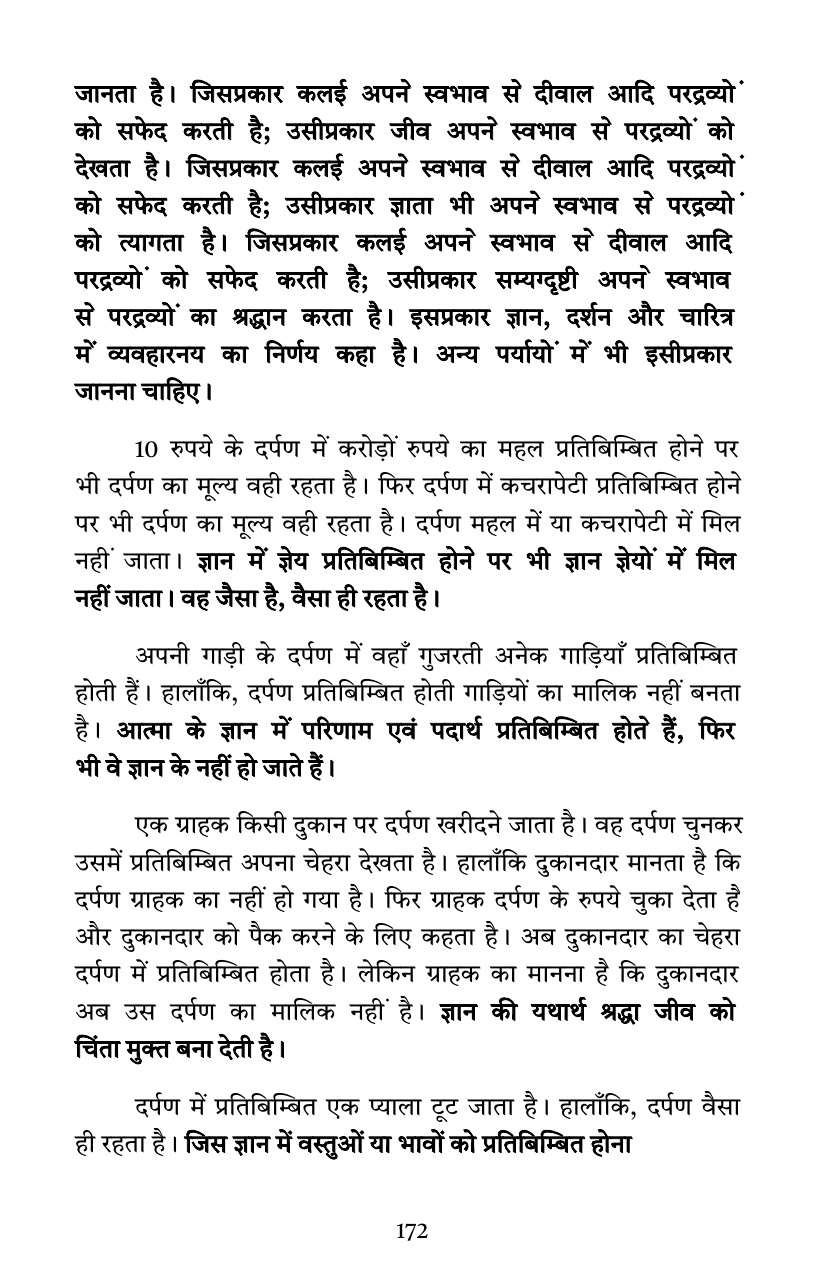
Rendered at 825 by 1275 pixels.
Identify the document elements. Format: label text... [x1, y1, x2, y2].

text एक ग्राहक किसी दुकान पर दर्पण खरीदने जाता है। वह दर्पण चुनकर उसमें प्रतिबिम्बित अपना चेहरा देखता है। हालाँकि दुकानदार मानता है कि दर्पण ग्राहक का नहीं हो गया है। फिर ग्राहक दर्पण के रुपये चुका देता है और दुकानदार को पैक करने के लिए कहता है। अब दुकानदार का चेहरा दर्पण में प्रतिबिम्बित होता है। लेकिन ग्राहक का मानना है कि दुकानदार अब उस दर्पण का मालिक नहीं है। ज्ञान की यथार्थ श्रद्धा जीव को चिंता मुक्त बना देती है। [75, 807, 750, 1063]
text अपनी गाड़ी के दर्पण में वहाँ गुजरती अनेक गाड़ियाँ प्रतिबिम्बित होती हैं। हालाँकि, दर्पण प्रतिबिम्बित होती गाड़ियों का मालिक नहीं बनता है। आत्मा के ज्ञान में परिणाम एवं पदार्थ प्रतिबिम्बित होते हैं, फिर भी वे ज्ञान के नहीं हो जाते हैं। [75, 637, 750, 782]
text दर्पण में प्रतिबिम्बित एक प्याला टूट जाता है। हालाँकि, दर्पण वैसा ही रहता है। जिस ज्ञान में वस्तुओं या भावों को प्रतिबिम्बित होना [75, 1088, 750, 1158]
text 10 रुपये के दर्पण में करोड़ों रुपये का महल प्रतिबिम्बित होने पर भी दर्पण का मूल्य वही रहता है। फिर दर्पण में कचरापेटी प्रतिबिम्बित होने पर भी दर्पण का मूल्य वही रहता है। दर्पण महल में या कचरापेटी में मिल नहीं जाता। ज्ञान में ज्ञेय प्रतिबिम्बित होने पर भी ज्ञान ज्ञेयों में मिल नहीं जाता। वह जैसा है, वैसा ही रहता है। [75, 431, 750, 612]
text जानता है। जिसप्रकार कलई अपने स्वभाव से दीवाल आदि परद्रव्यों को सफेद करती है; उसीप्रकार जीव अपने स्वभाव से परद्रव्यों को देखता है। जिसप्रकार कलई अपने स्वभाव से दीवाल आदि परद्रव्यों को सफेद करती है; उसीप्रकार ज्ञाता भी अपने स्वभाव से परद्रव्यों को त्यागता है। जिसप्रकार कलई अपने स्वभाव से दीवाल आदि परद्रव्यों को सफेद करती है; उसीप्रकार सम्यग्दृष्टी अपने स्वभाव से परद्रव्यों का श्रद्धान करता है। इसप्रकार ज्ञान, दर्शन और चारित्र में व्यवहारनय का निर्णय कहा है। अन्य पर्यायों में भी इसीप्रकार जानना चाहिए। [75, 75, 750, 406]
